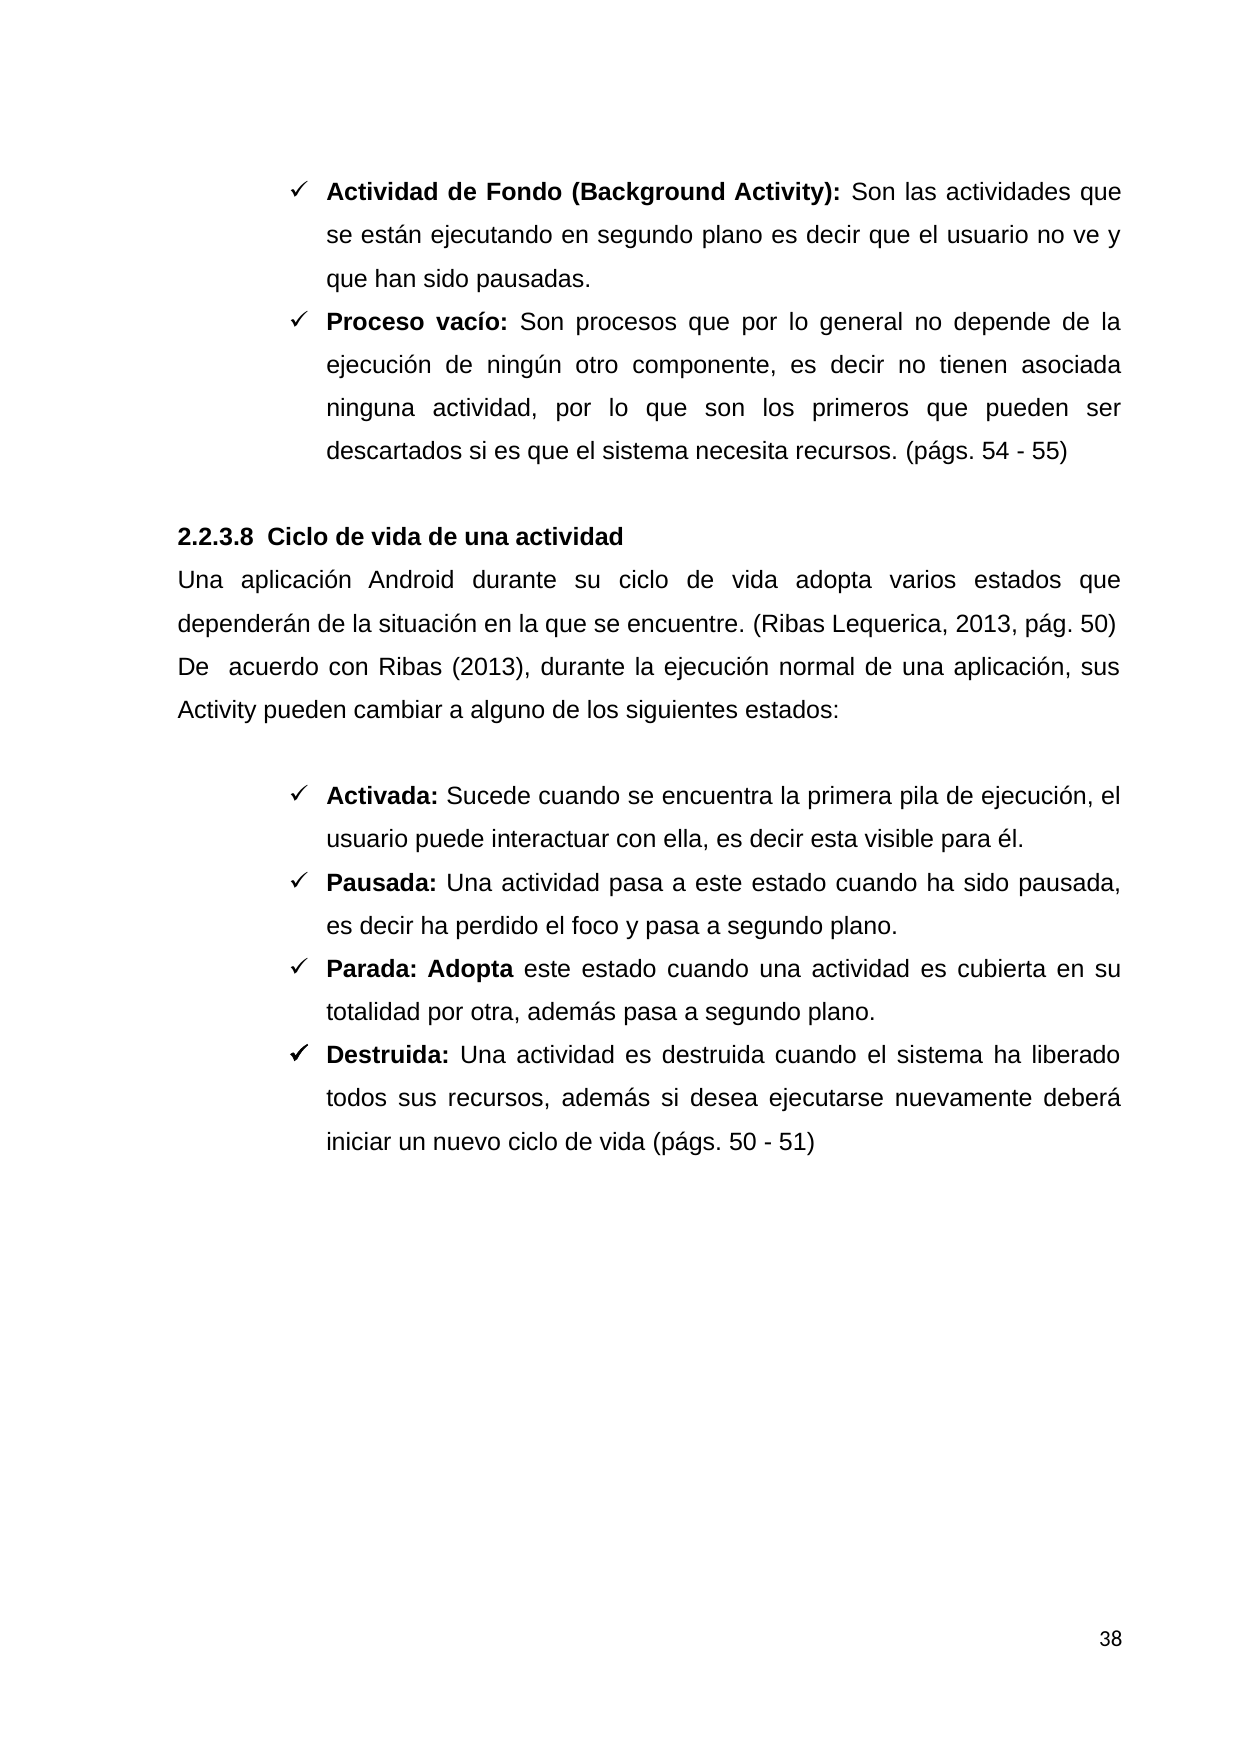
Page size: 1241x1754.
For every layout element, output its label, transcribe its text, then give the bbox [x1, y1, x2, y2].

list Activada: Sucede cuando se encuentra la primera pila de ejecución, el usuario puede interactuar con ella, es decir esta visible para él. [288, 781, 1122, 853]
text De acuerdo con Ribas (2013), durante la ejecución normal de una aplicación, sus Activity pueden cambiar a alguno de los siguientes estados: [177, 652, 1122, 724]
list Parada: Adopta este estado cuando una actividad es cubierta en su totalidad por otra, además pasa a segundo plano. [288, 954, 1122, 1026]
list Actividad de Fondo (Background Activity): Son las actividades que se están ejecutando en segundo plano es decir que el usuario no ve y que han sido pausadas. [288, 177, 1122, 292]
list Pausada: Una actividad pasa a este estado cuando ha sido pausada, es decir ha perdido el foco y pasa a segundo plano. [288, 867, 1122, 939]
list Destruida: Una actividad es destruida cuando el sistema ha liberado todos sus recursos, además si desea ejecutarse nuevamente deberá iniciar un nuevo ciclo de vida [288, 1040, 1122, 1155]
list Proceso vacío: Son procesos que por lo general no depende de la ejecución de ningún otro componente, es decir no tienen asociada ninguna actividad, por lo que son los primeros que pueden ser descartados si es que el sistema necesita recursos. [288, 307, 1122, 465]
subtitle Ciclo de vida de una actividad [177, 522, 1122, 551]
text Una aplicación Android durante su ciclo de vida adopta varios estados que dependerán de la situación en la que se encuentre. [177, 566, 1122, 637]
